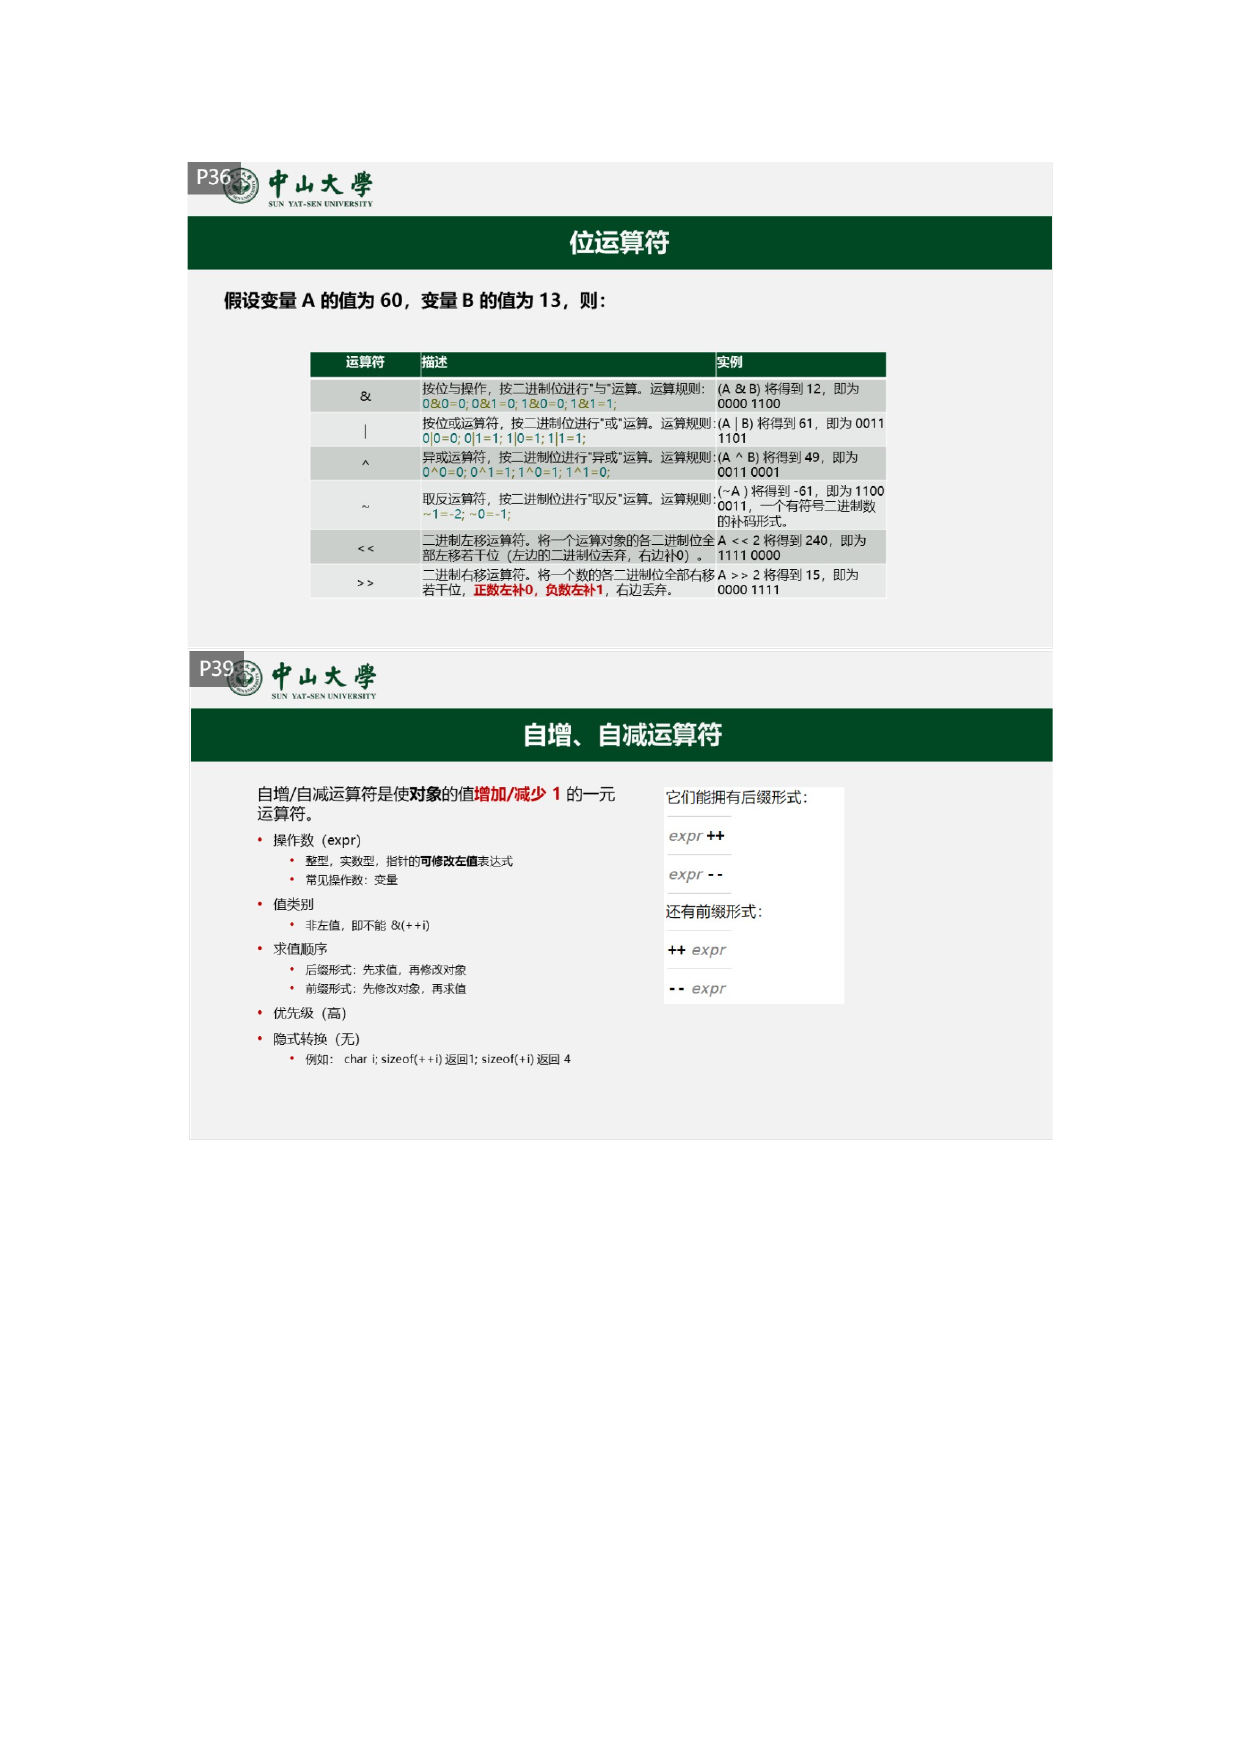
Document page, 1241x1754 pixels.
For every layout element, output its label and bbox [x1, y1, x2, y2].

picture [187, 162, 1053, 1145]
